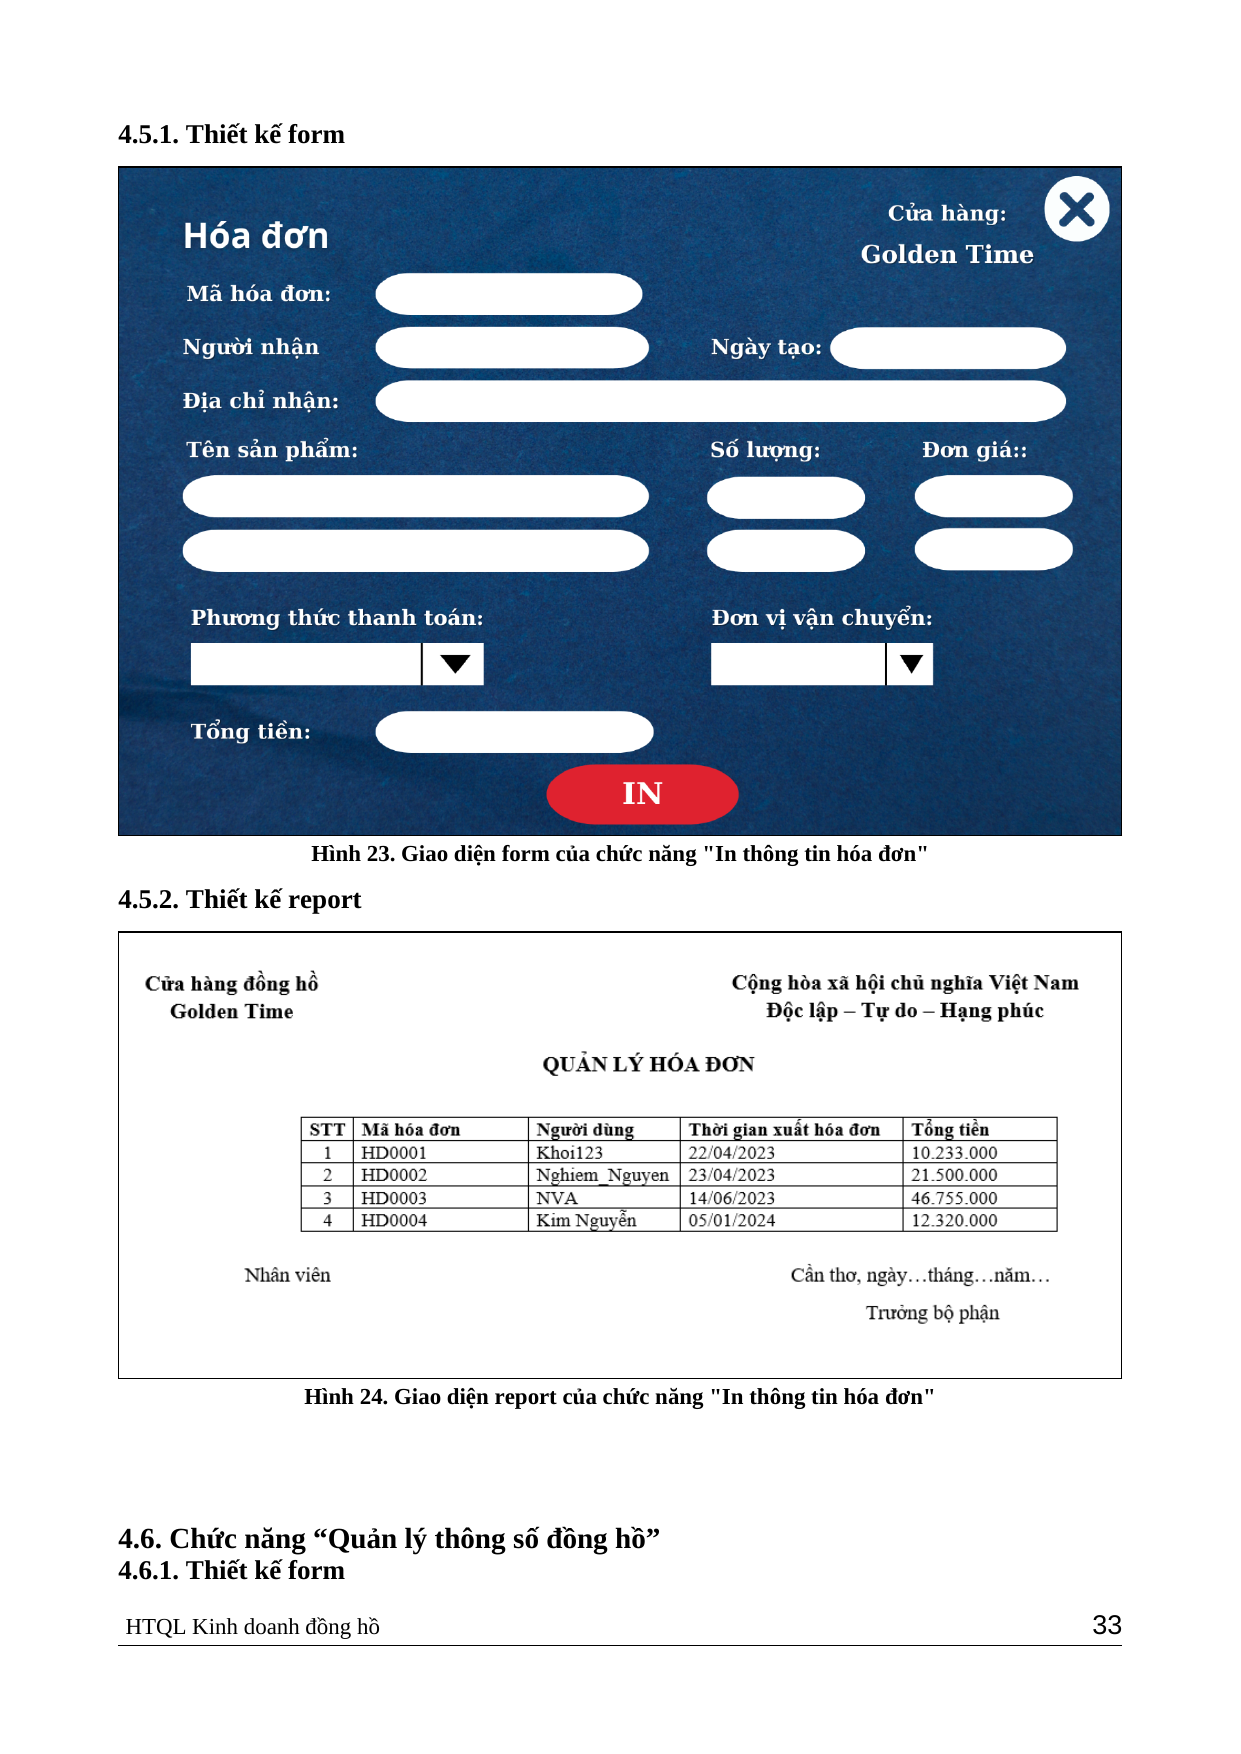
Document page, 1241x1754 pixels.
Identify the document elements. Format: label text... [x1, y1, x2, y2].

text Hình 24. Giao diện report của chức năng "In thông tin hóa đơn" [118, 1383, 1122, 1410]
text Hình 23. Giao diện form của chức năng "In thông tin hóa đơn" [118, 841, 1122, 867]
subtitle 4.6. Chức năng “Quản lý thông số đồng hồ” [118, 1521, 1122, 1554]
subtitle 4.5.2. Thiết kế report [118, 883, 1122, 914]
subtitle 4.5.1. Thiết kế form [118, 118, 1122, 149]
picture [119, 933, 1121, 1378]
picture [119, 168, 1121, 835]
subtitle 4.6.1. Thiết kế form [118, 1554, 1122, 1585]
